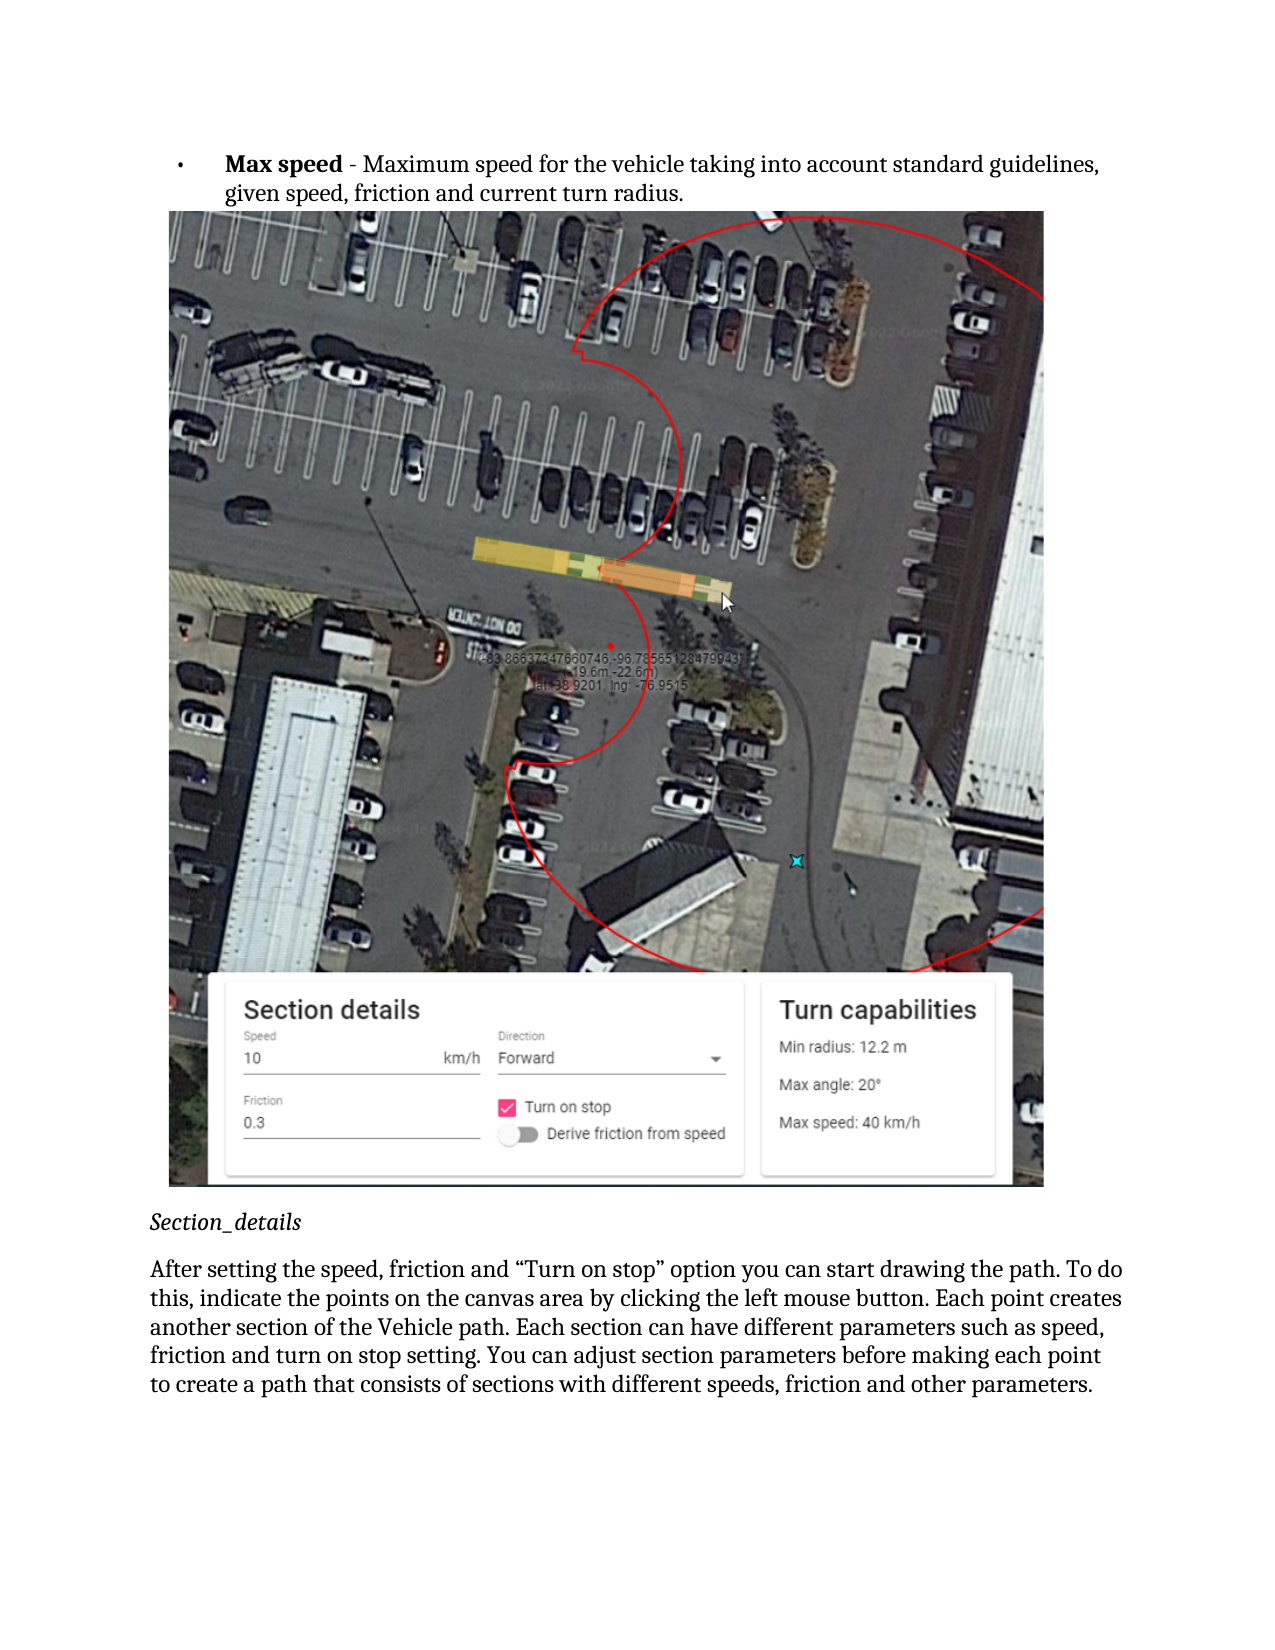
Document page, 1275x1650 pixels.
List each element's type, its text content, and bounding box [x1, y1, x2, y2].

text Section_details [150, 1207, 1125, 1236]
list Max speed - Maximum speed for the vehicle taking into account standard guidelines, given speed, friction and current turn radius. [175, 150, 1125, 207]
picture [168, 211, 1044, 1187]
text After setting the speed, friction and “Turn on stop” option you can start drawing the path. To do this, indicate the points on the canvas area by clicking the left mouse button. Each point creates another section of the Vehicle path. Each section can have different parameters such as speed, friction and turn on stop setting. You can adjust section parameters before making each point to create a path that consists of sections with different speeds, friction and other parameters. [150, 1255, 1125, 1399]
